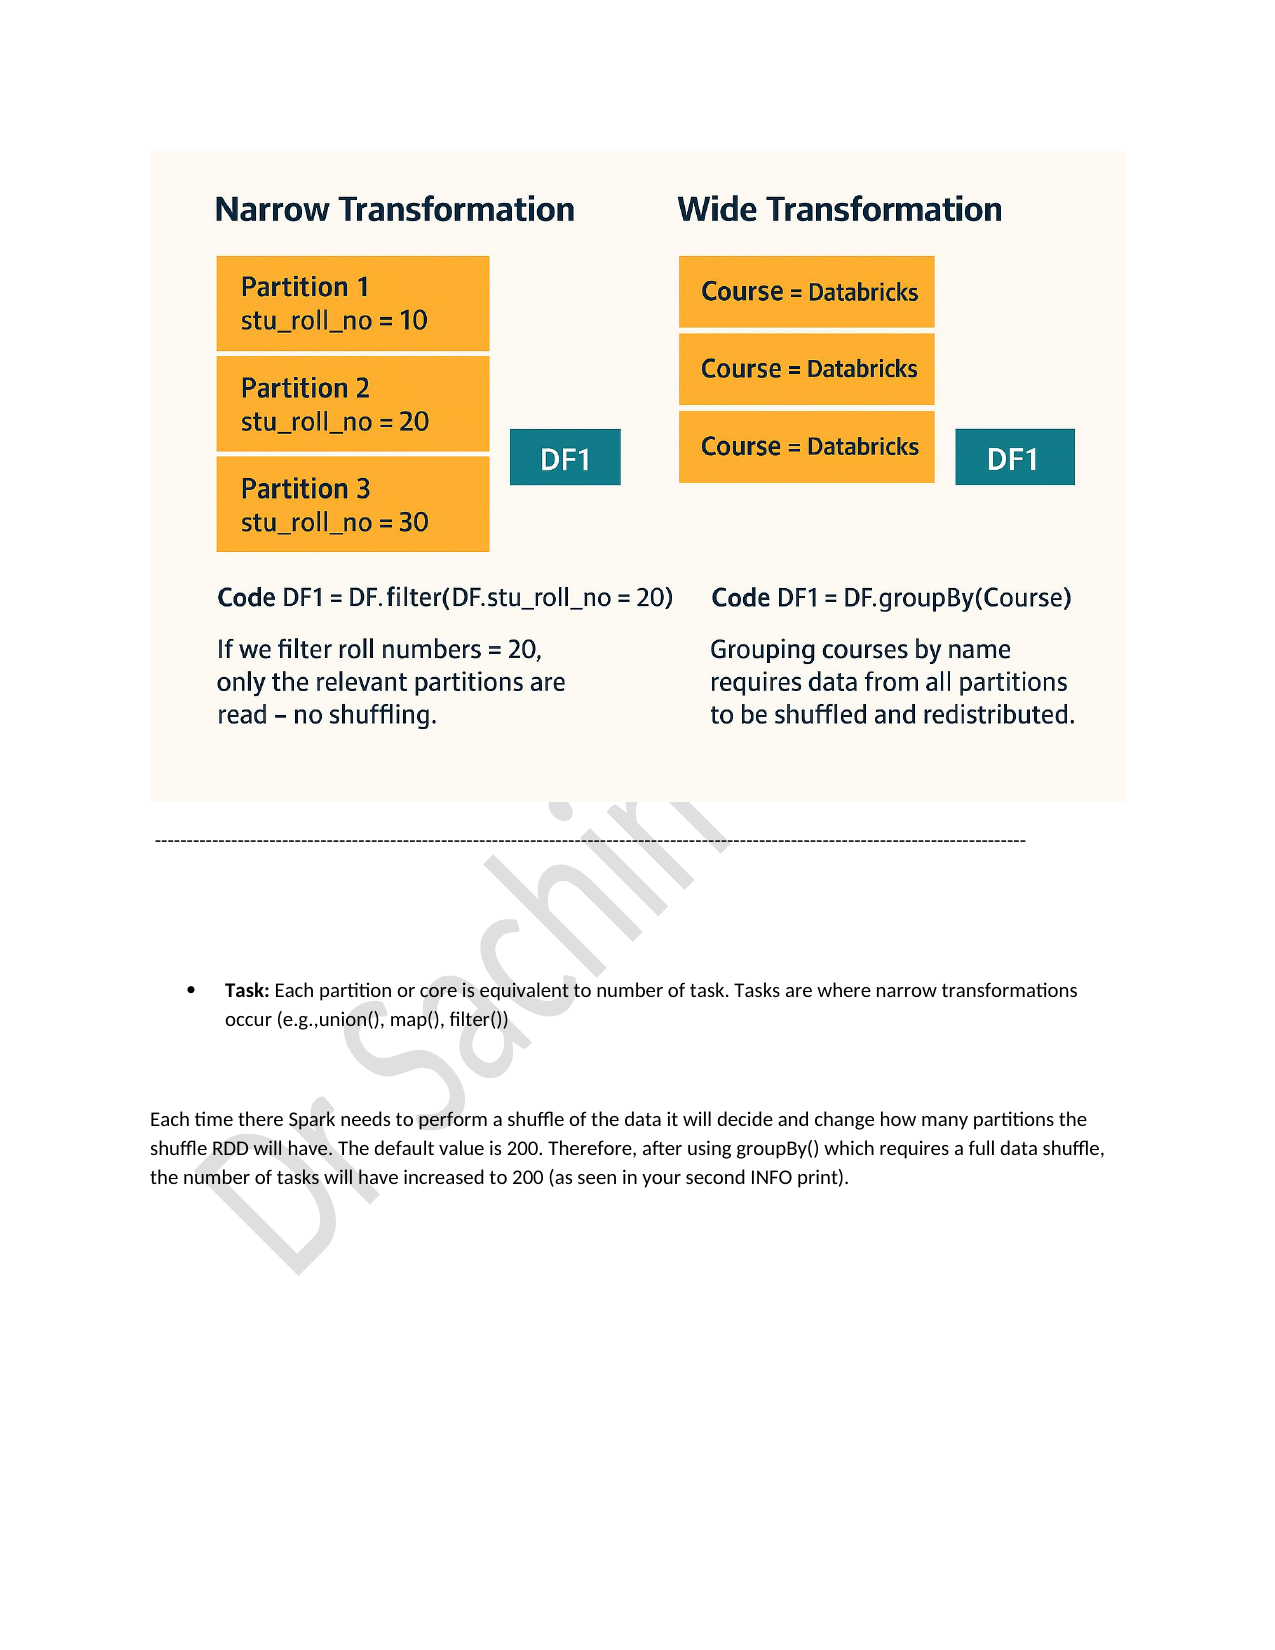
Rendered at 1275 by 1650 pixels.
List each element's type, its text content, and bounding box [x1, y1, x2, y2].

text ----------------------------------------------------------------------------------------------------------------------------------------- [150, 827, 1125, 852]
picture [150, 151, 1125, 802]
list Task: Each partition or core is equivalent to number of task. Tasks are where narrow transformations occur (e.g.,union(), map(), filter()) [187, 977, 1125, 1031]
text Each time there Spark needs to perform a shuffle of the data it will decide and change how many partitions the shuffle RDD will have. The default value is 200. Therefore, after using groupBy() which requires a full data shuffle, the number of tasks will have increased to 200 (as seen in your second INFO print). [150, 1106, 1125, 1190]
